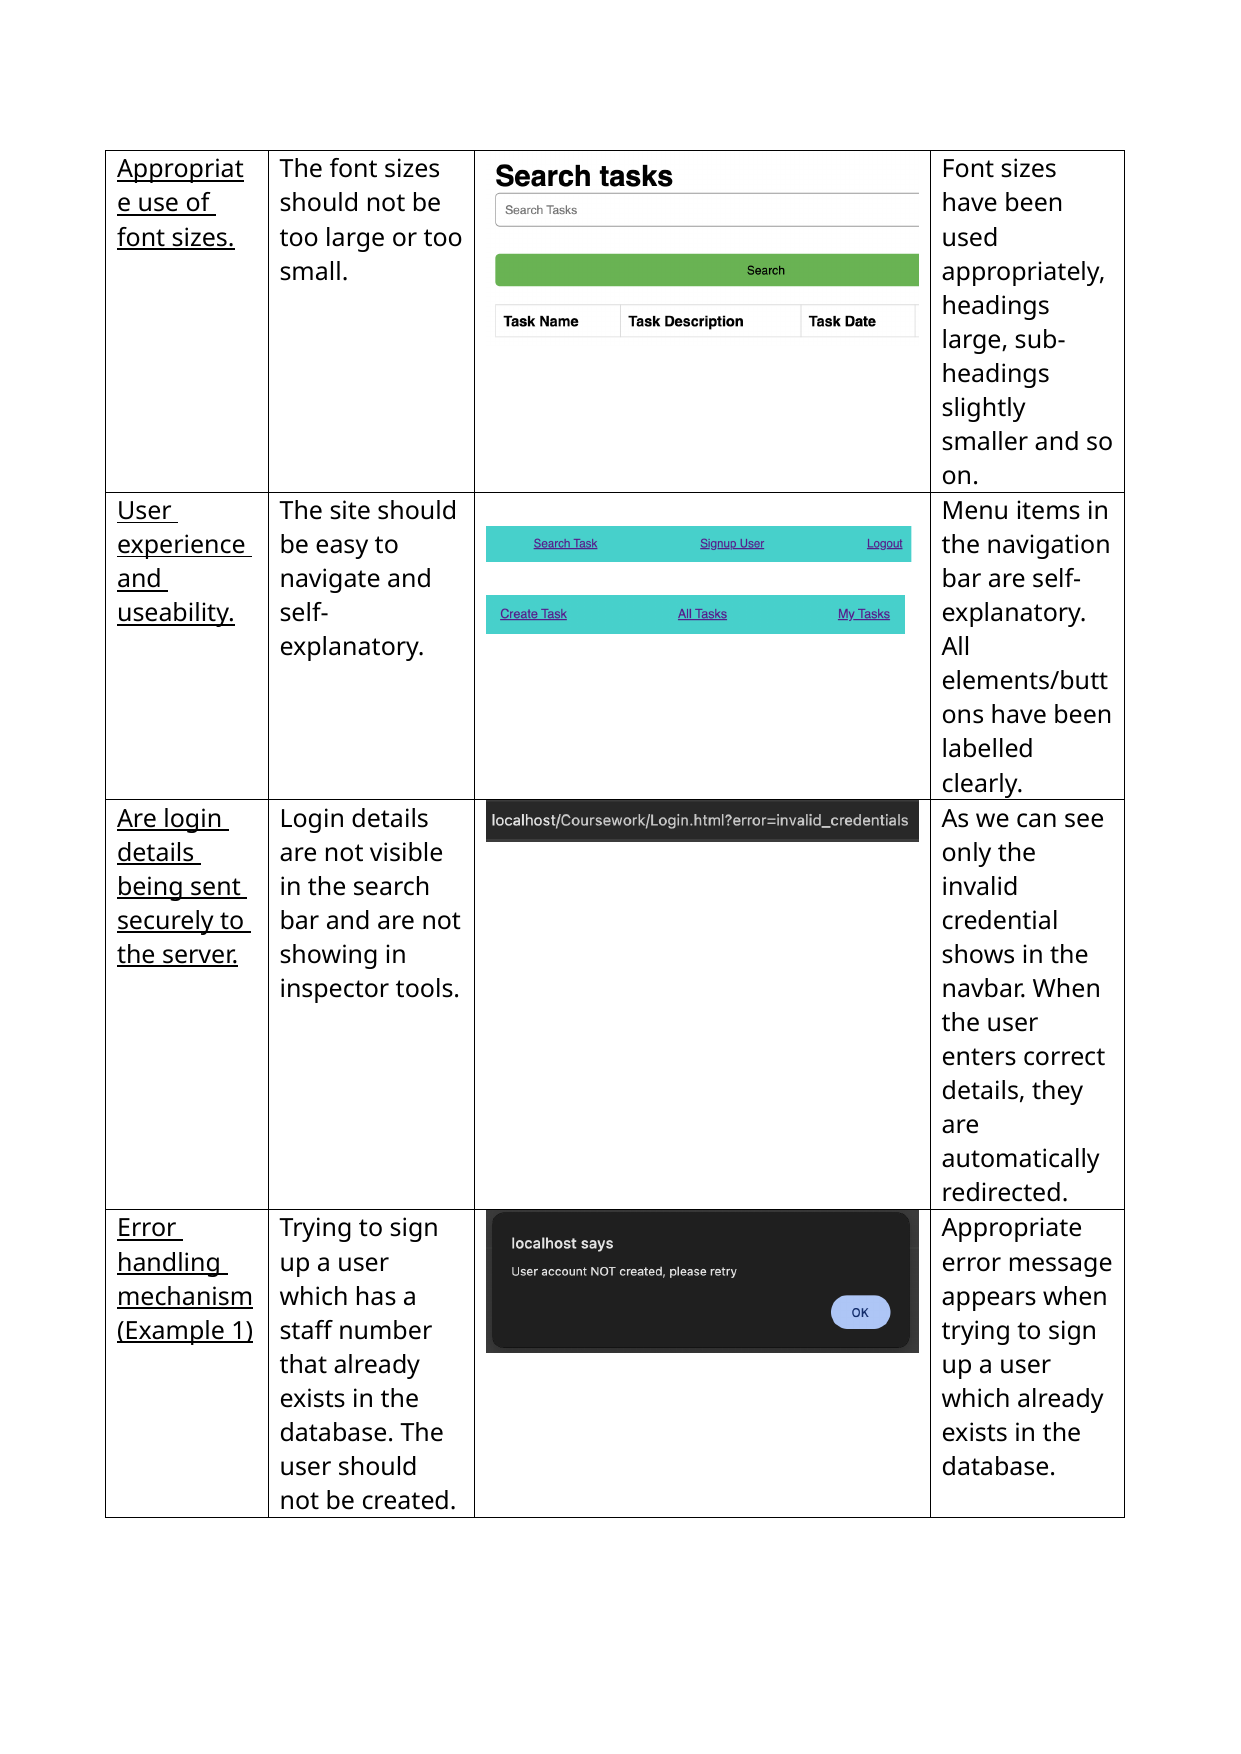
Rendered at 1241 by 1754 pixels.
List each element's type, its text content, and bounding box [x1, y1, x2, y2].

table_cell [475, 493, 930, 799]
picture [486, 1210, 919, 1353]
table_cell User experience and useability. [106, 493, 268, 799]
picture [486, 526, 912, 562]
table_cell Are login details being sent securely to the server. [106, 800, 268, 1209]
table_cell Menu items in the navigation bar are self-explanatory. All elements/buttons have been labelled clearly. [931, 493, 1124, 799]
table_cell Trying to sign up a user which has a staff number that already exists in the database. The user should not be created. [269, 1210, 474, 1517]
table_cell [475, 151, 930, 492]
table_cell Error handling mechanism (Example 1) [106, 1210, 268, 1517]
table_cell Login details are not visible in the search bar and are not showing in inspector tools. [269, 800, 474, 1209]
table_cell Appropriate error message appears when trying to sign up a user which already exists in the database. [931, 1210, 1124, 1517]
table_cell [475, 1210, 930, 1517]
table_cell As we can see only the invalid credential shows in the navbar. When the user enters correct details, they are automatically redirected. [931, 800, 1124, 1209]
picture [486, 595, 905, 634]
table_cell [475, 800, 930, 1209]
picture [486, 151, 919, 346]
table_cell Font sizes have been used appropriately, headings large, sub-headings slightly smaller and so on. [931, 151, 1124, 492]
table_cell The site should be easy to navigate and self-explanatory. [269, 493, 474, 799]
table_cell Appropriate use of font sizes. [106, 151, 268, 492]
picture [486, 800, 919, 842]
table_cell The font sizes should not be too large or too small. [269, 151, 474, 492]
